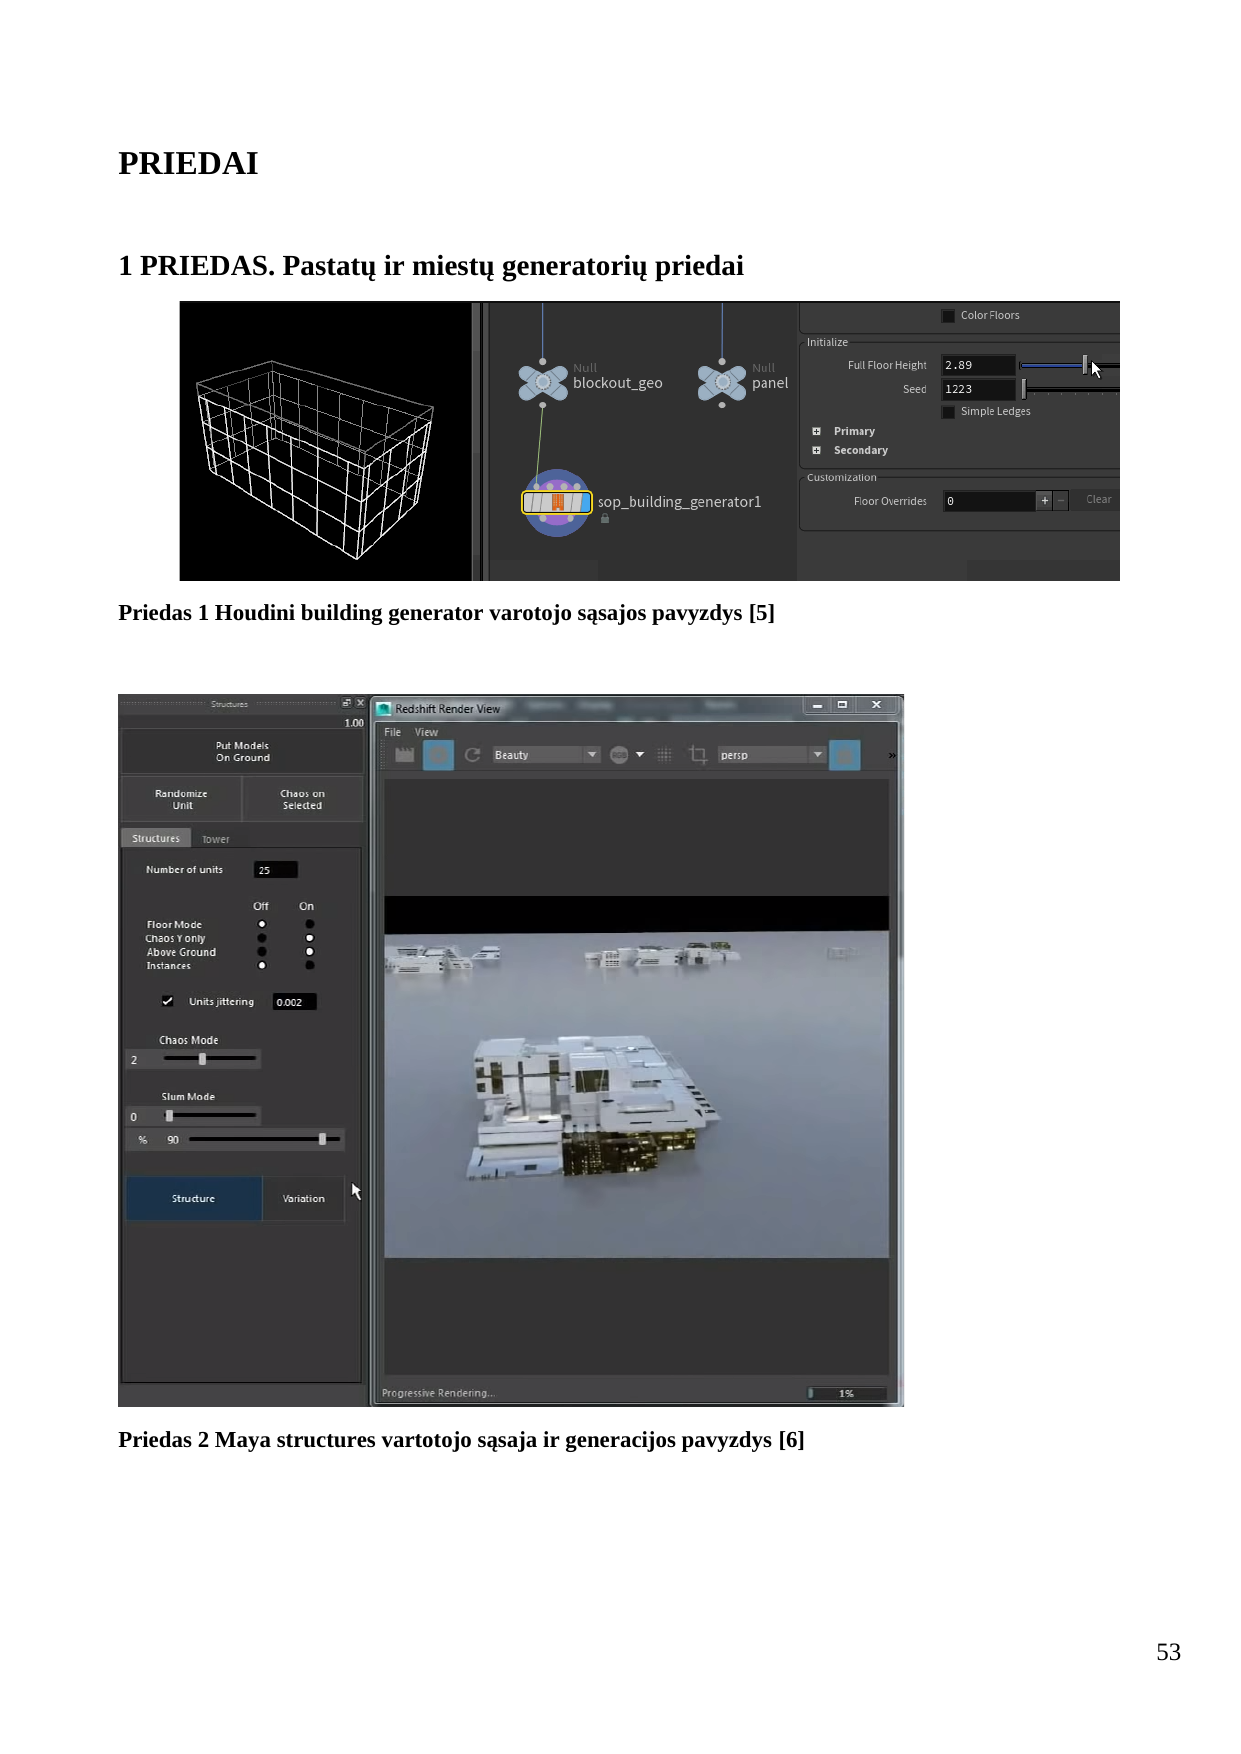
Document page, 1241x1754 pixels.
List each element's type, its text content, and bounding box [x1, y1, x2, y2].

picture [179, 301, 1120, 581]
text Priedas Maya structures vartotojo sąsaja ir generacijos pavyzdys [118, 1426, 1181, 1452]
subtitle PRIEDAI [118, 143, 1181, 181]
text Priedas Houdini building generator varotojo sąsajos pavyzdys [118, 599, 1181, 626]
picture [118, 694, 905, 1407]
text 1 PRIEDAS. Pastatų ir miestų generatorių priedai [118, 248, 1181, 282]
